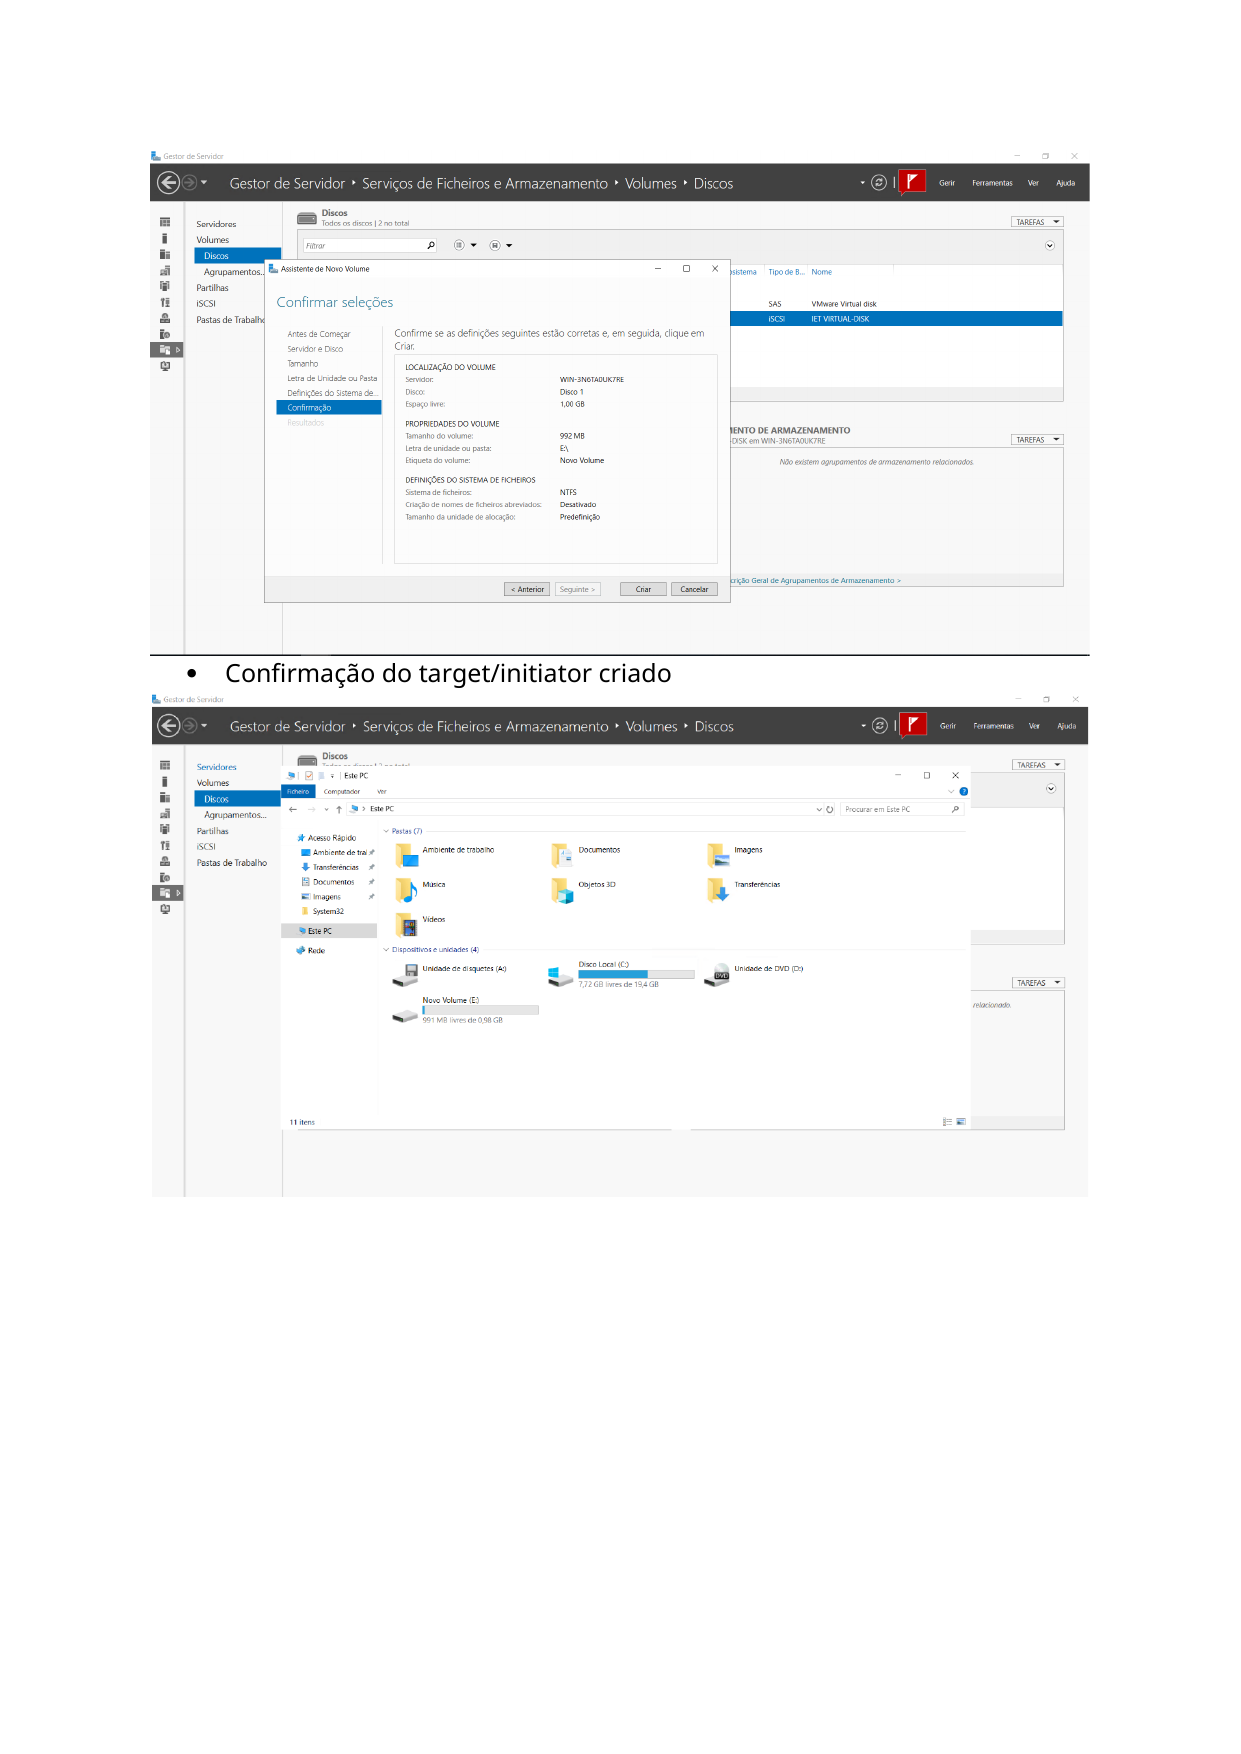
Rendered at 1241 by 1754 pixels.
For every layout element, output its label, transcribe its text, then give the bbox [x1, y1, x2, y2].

picture [150, 692, 1087, 1196]
picture [150, 150, 1090, 656]
list Confirmação do target/initiator criado [187, 656, 1090, 690]
